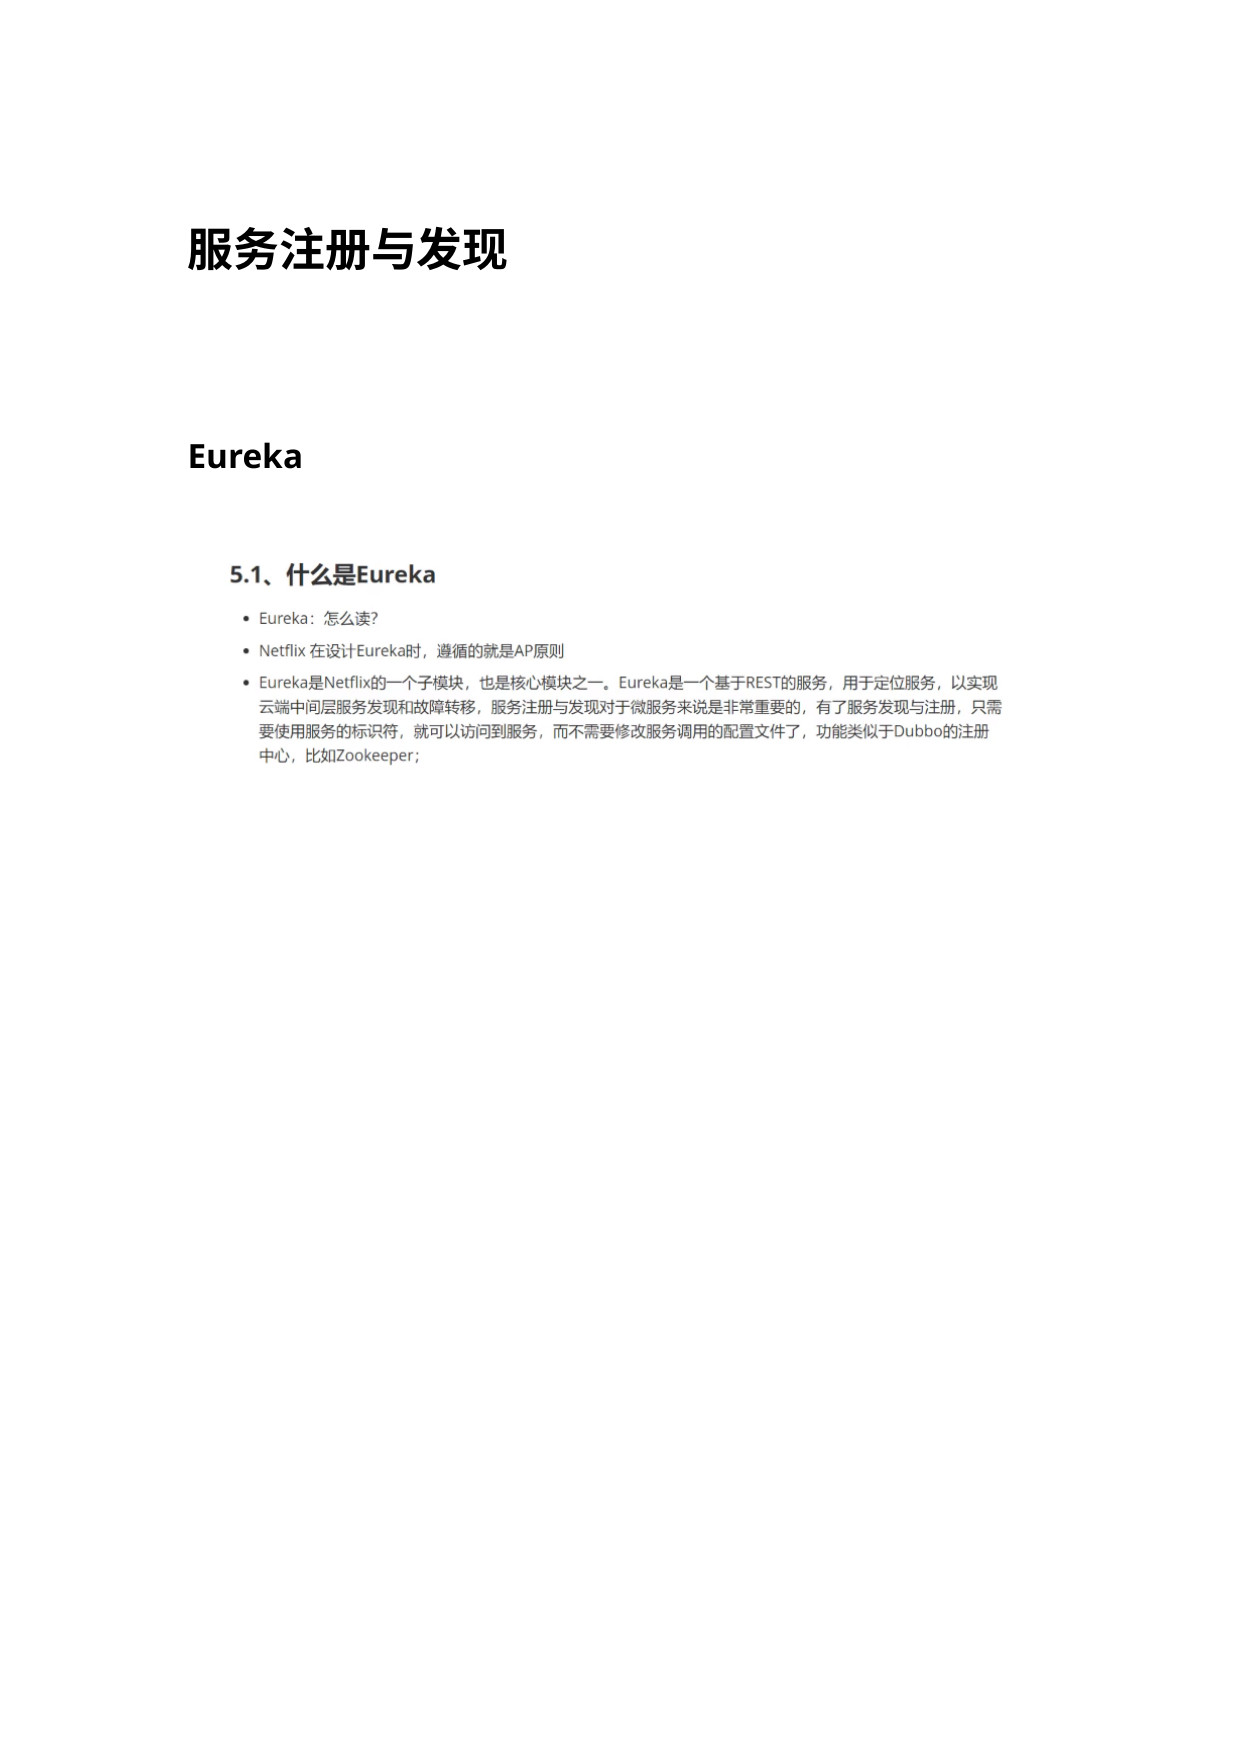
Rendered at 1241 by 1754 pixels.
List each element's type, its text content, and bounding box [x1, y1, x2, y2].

subtitle 服务注册与发现 [187, 197, 1053, 295]
picture [187, 548, 1053, 793]
subtitle Eureka [187, 423, 1053, 488]
